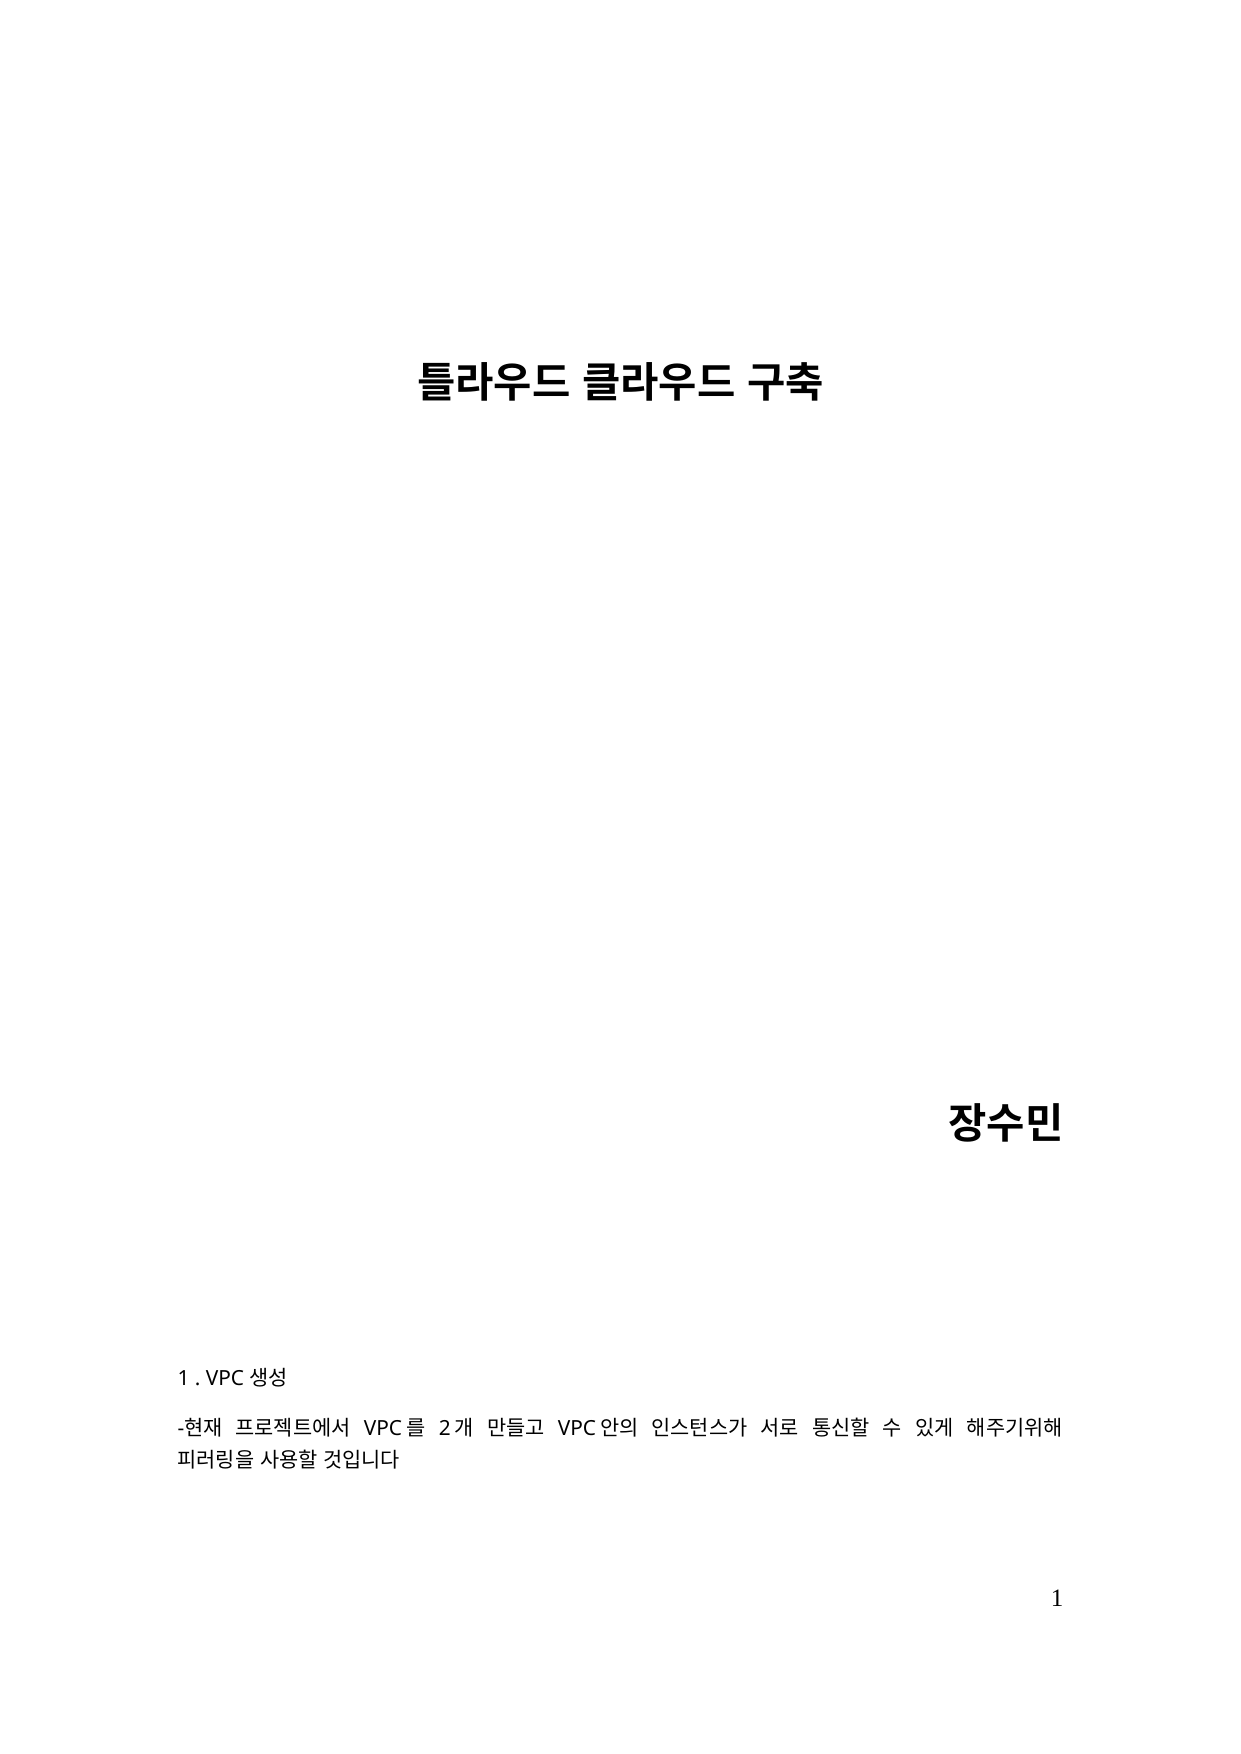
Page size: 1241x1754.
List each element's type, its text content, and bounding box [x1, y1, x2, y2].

text 장수민 [177, 1090, 1063, 1150]
text 1 . VPC 생성 [177, 1362, 1063, 1392]
text -현재 프로젝트에서 VPC를 2개 만들고 VPC안의 인스턴스가 서로 통신할 수 있게 해주기위해 피러링을 사용할 것입니다 [177, 1411, 1063, 1474]
text 틀라우드 클라우드 구축 [177, 349, 1063, 409]
